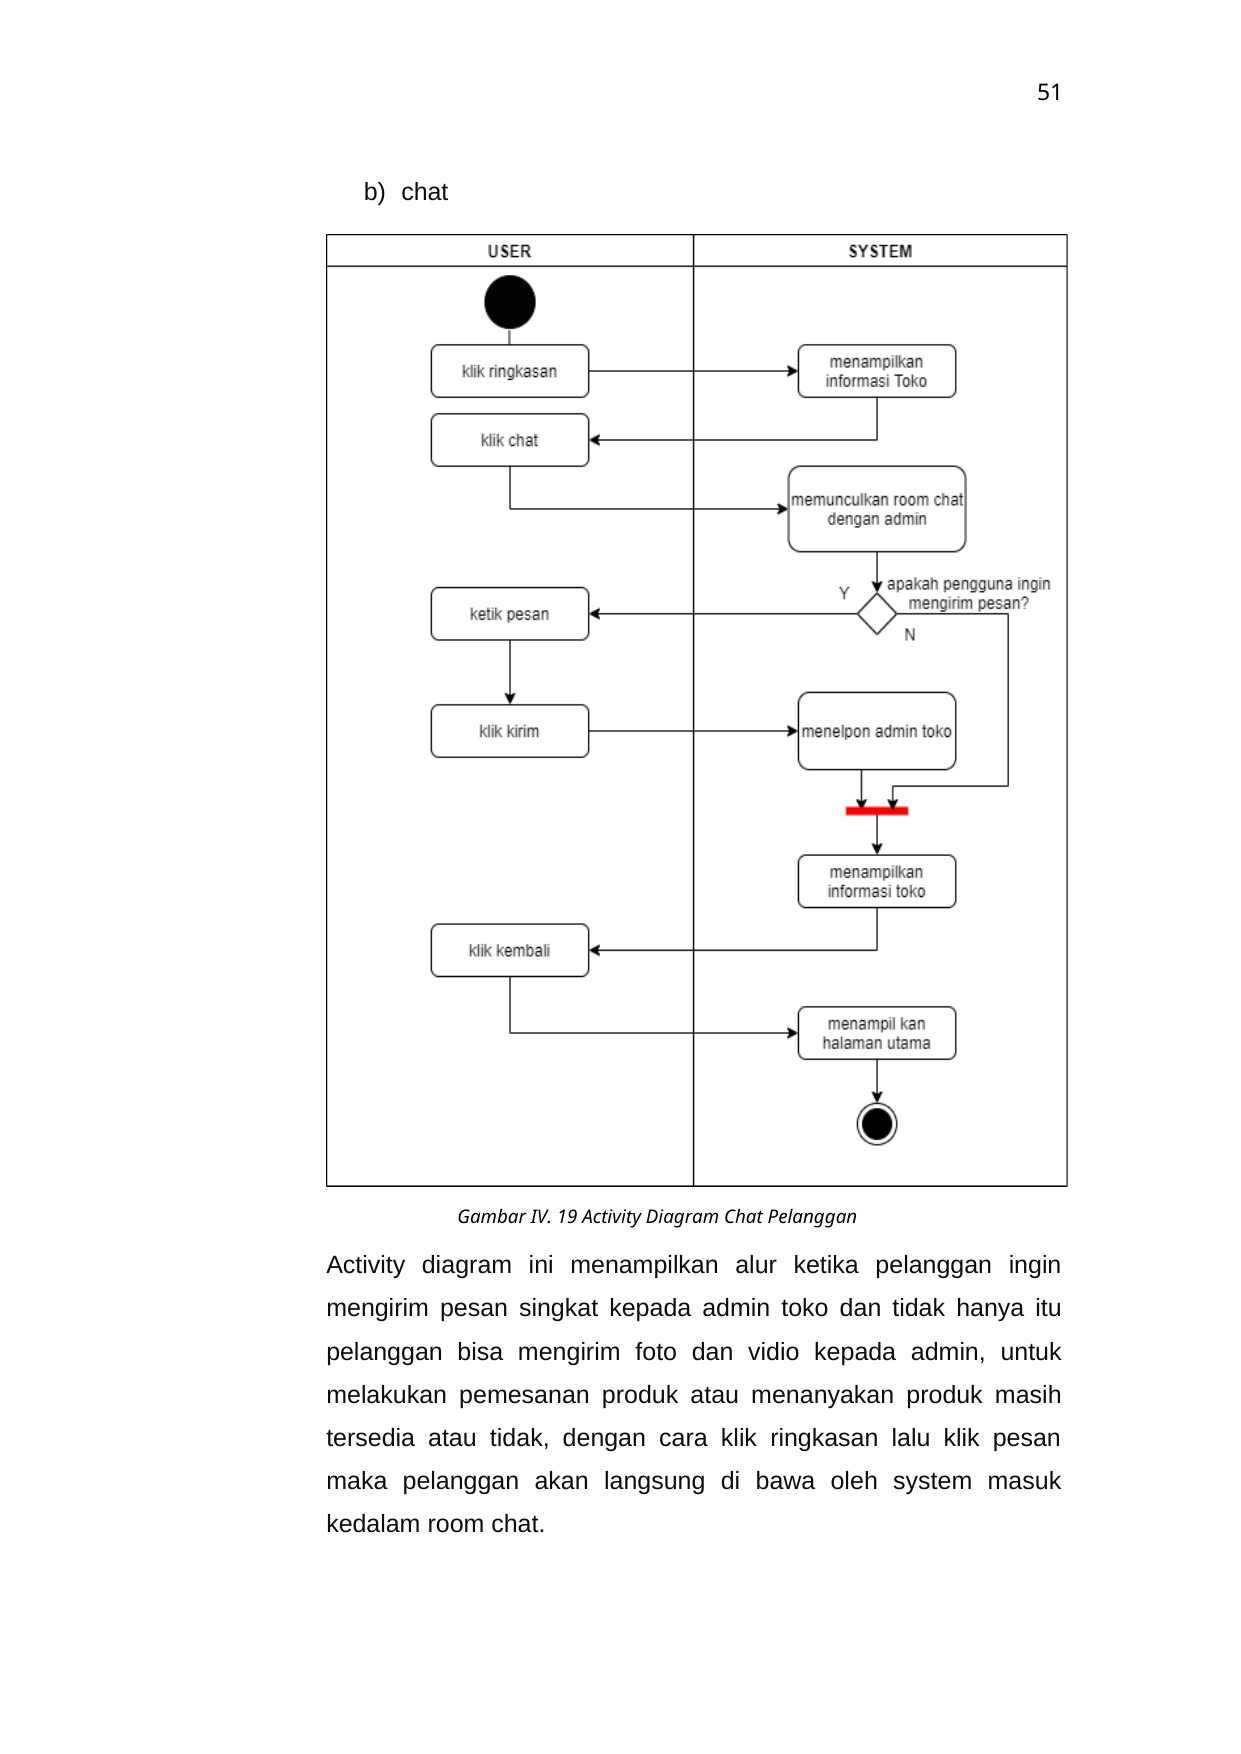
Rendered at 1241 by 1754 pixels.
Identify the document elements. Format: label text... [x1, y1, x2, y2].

picture [326, 234, 1068, 1187]
list chat [363, 177, 1063, 206]
text Gambar IV. 19 Activity Diagram Chat Pelanggan [251, 1204, 1063, 1229]
text Activity diagram ini menampilkan alur ketika pelanggan ingin mengirim pesan singkat kepada admin toko dan tidak hanya itu pelanggan bisa mengirim foto dan vidio kepada admin, untuk melakukan pemesanan produk atau menanyakan produk masih tersedia atau tidak, dengan cara klik ringkasan lalu klik pesan maka pelanggan akan langsung di bawa oleh system masuk kedalam room chat. [326, 1250, 1063, 1538]
